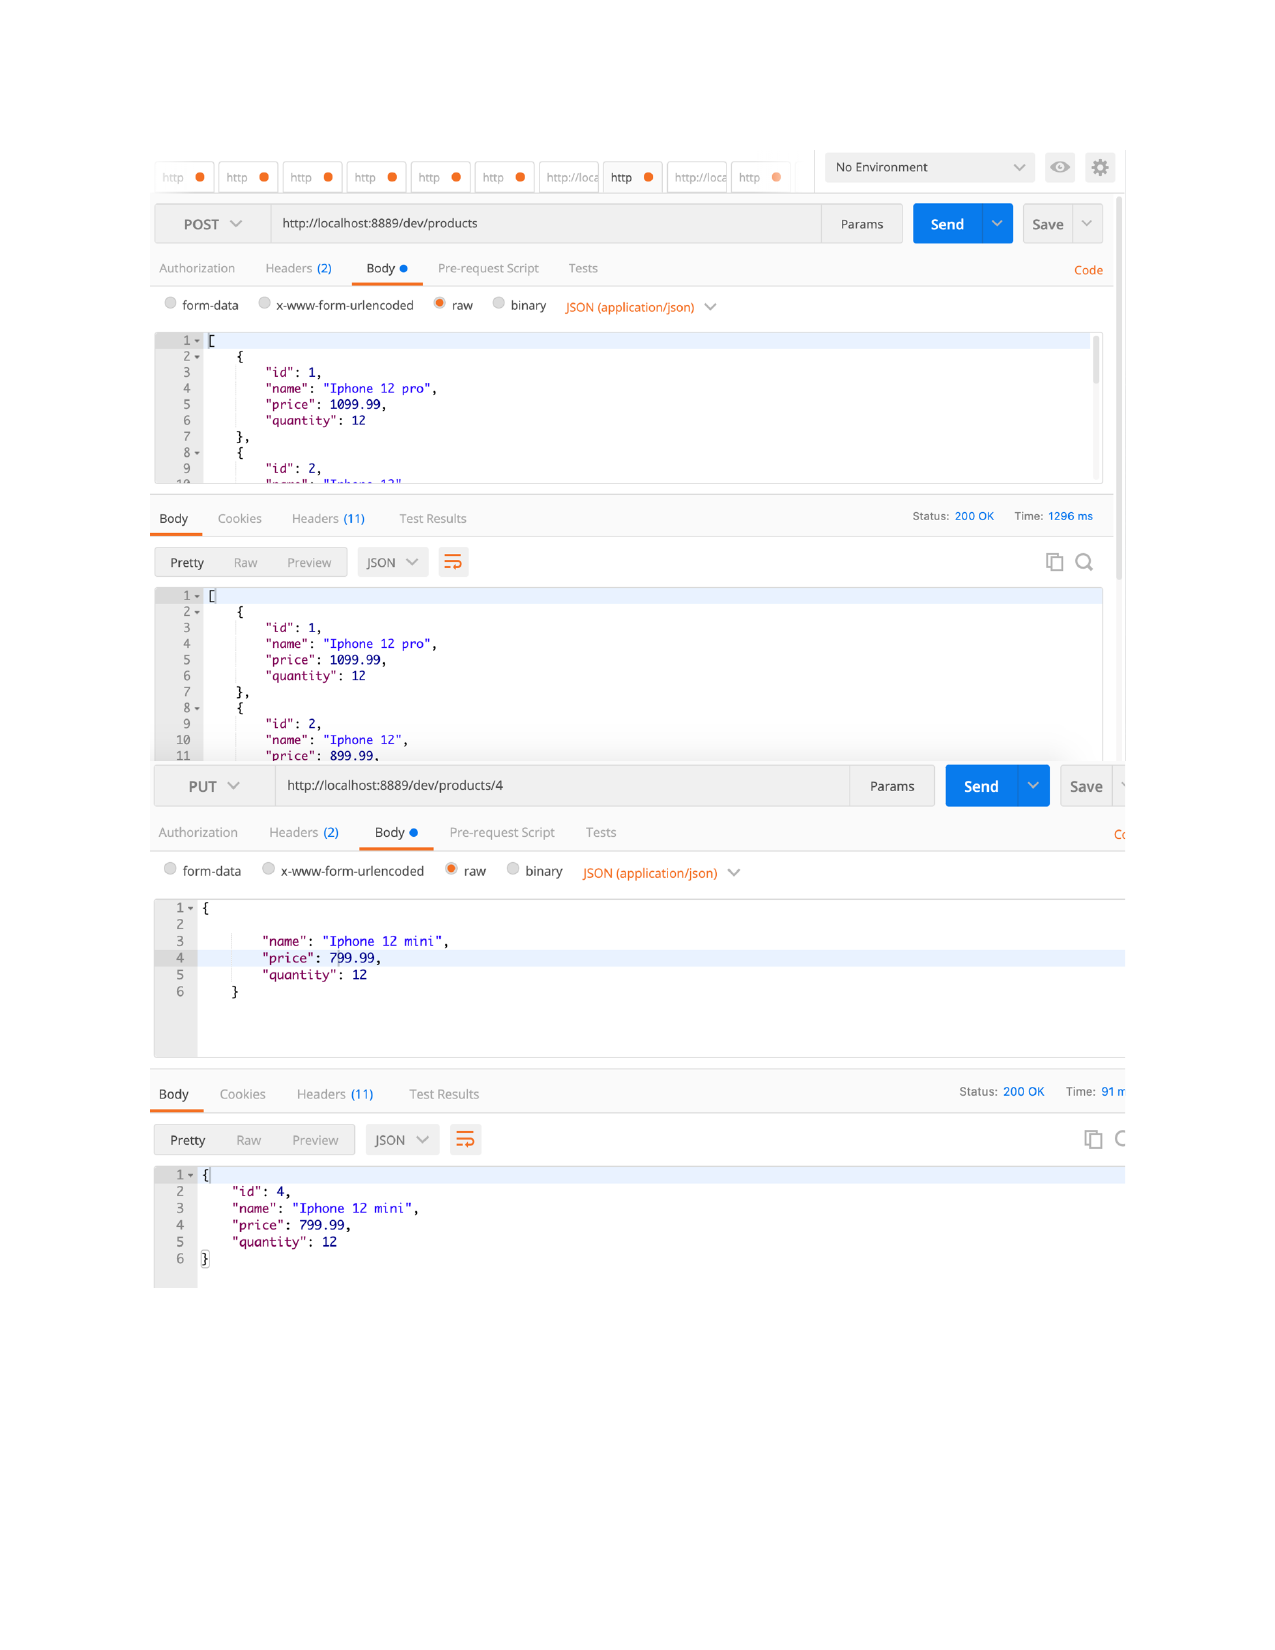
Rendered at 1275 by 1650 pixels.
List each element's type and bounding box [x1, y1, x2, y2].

picture [150, 150, 1125, 1288]
